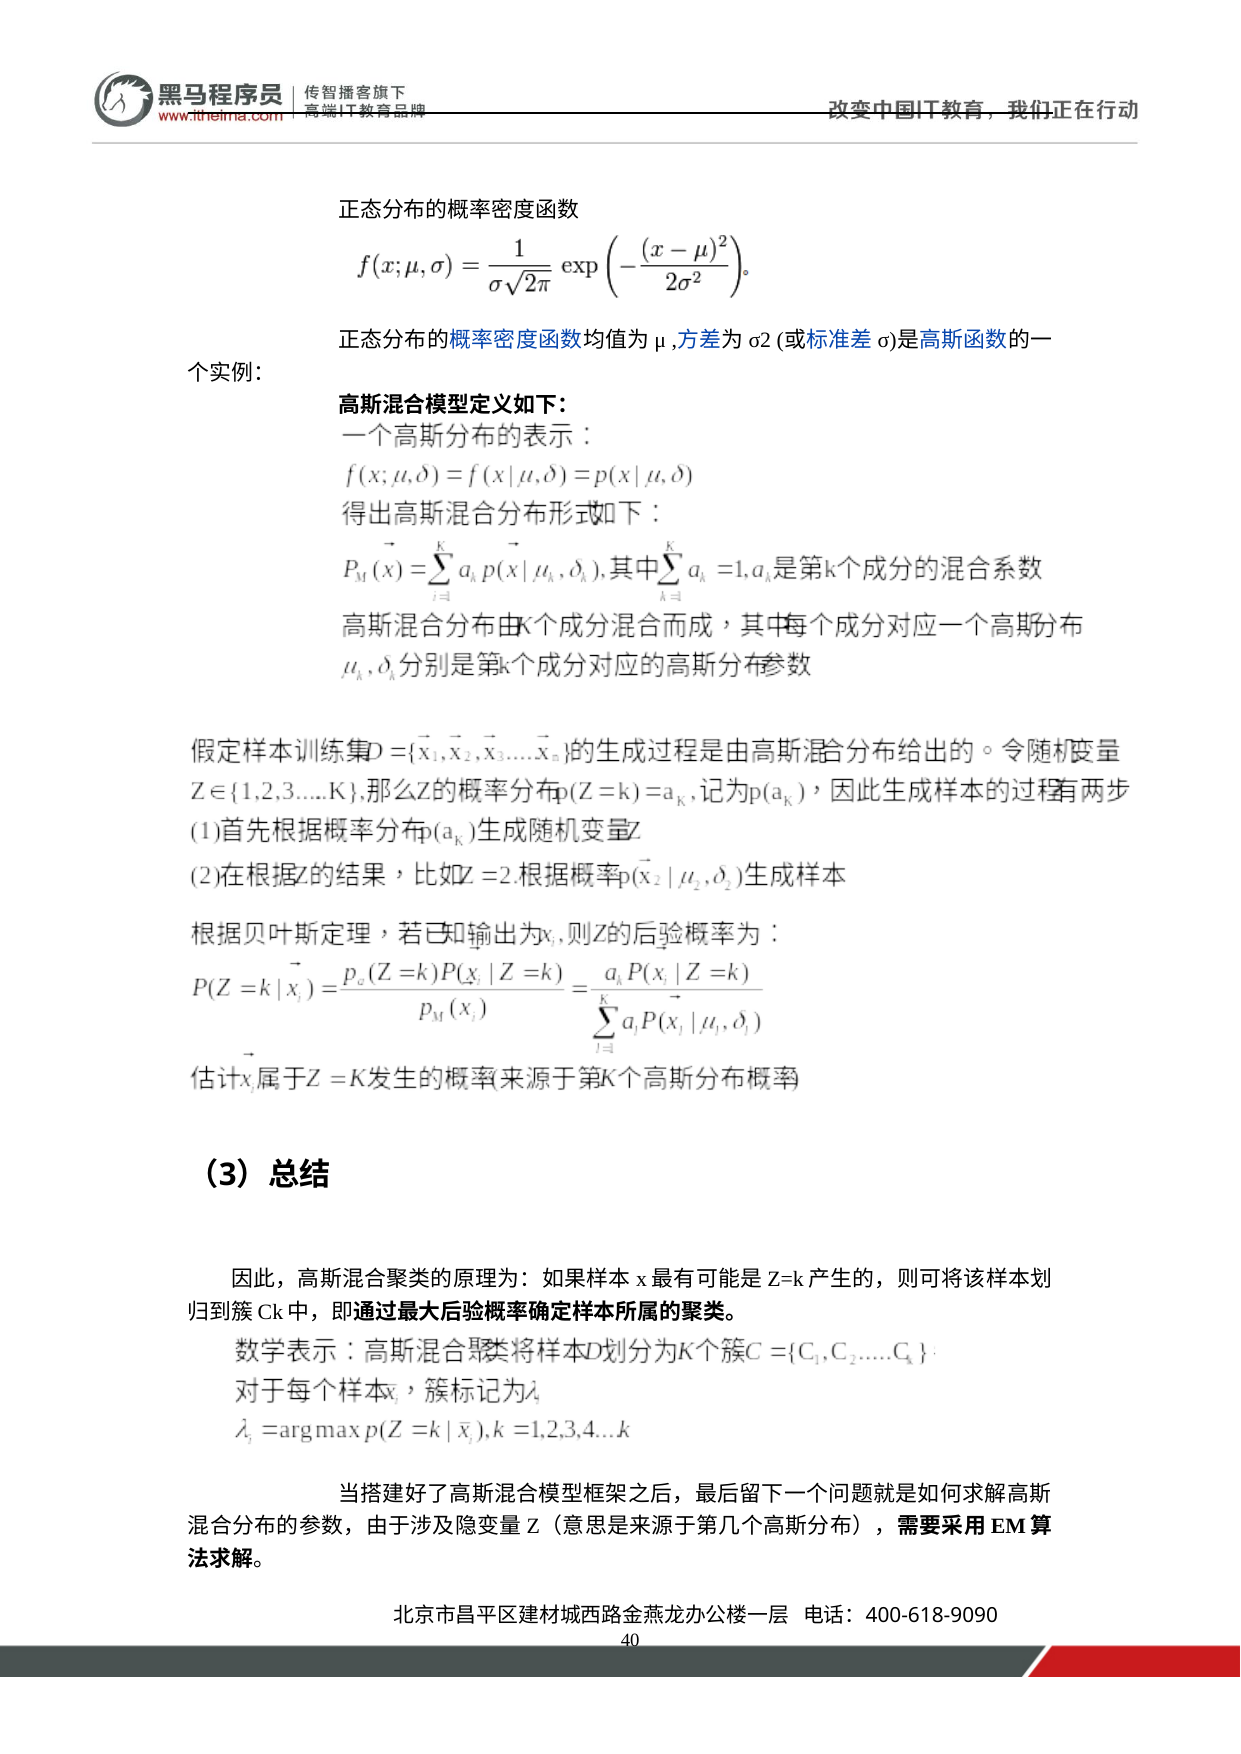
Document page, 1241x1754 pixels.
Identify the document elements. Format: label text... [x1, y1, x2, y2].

text 因此，高斯混合聚类的原理为：如果样本x最有可能是Z=k产生的，则可将该样本划归到簇Ck中，即通过最大后验概率确定样本所属的聚类。 [187, 1261, 1053, 1326]
picture [0, 1586, 1241, 1677]
text 当搭建好了高斯混合模型框架之后，最后留下一个问题就是如何求解高斯混合分布的参数，由于涉及隐变量Z（意思是来源于第几个高斯分布），需要采用EM算法求解。 [187, 1476, 1053, 1573]
text 高斯混合模型定义如下： [187, 387, 1053, 419]
picture [338, 224, 783, 309]
subtitle （3）总结 [187, 1140, 1053, 1205]
picture [0, 1, 1241, 151]
text 正态分布的概率密度函数 [187, 192, 1053, 224]
text 正态分布的概率密度函数均值为μ ,方差为σ2 (或标准差σ)是高斯函数的一个实例： [187, 322, 1053, 387]
